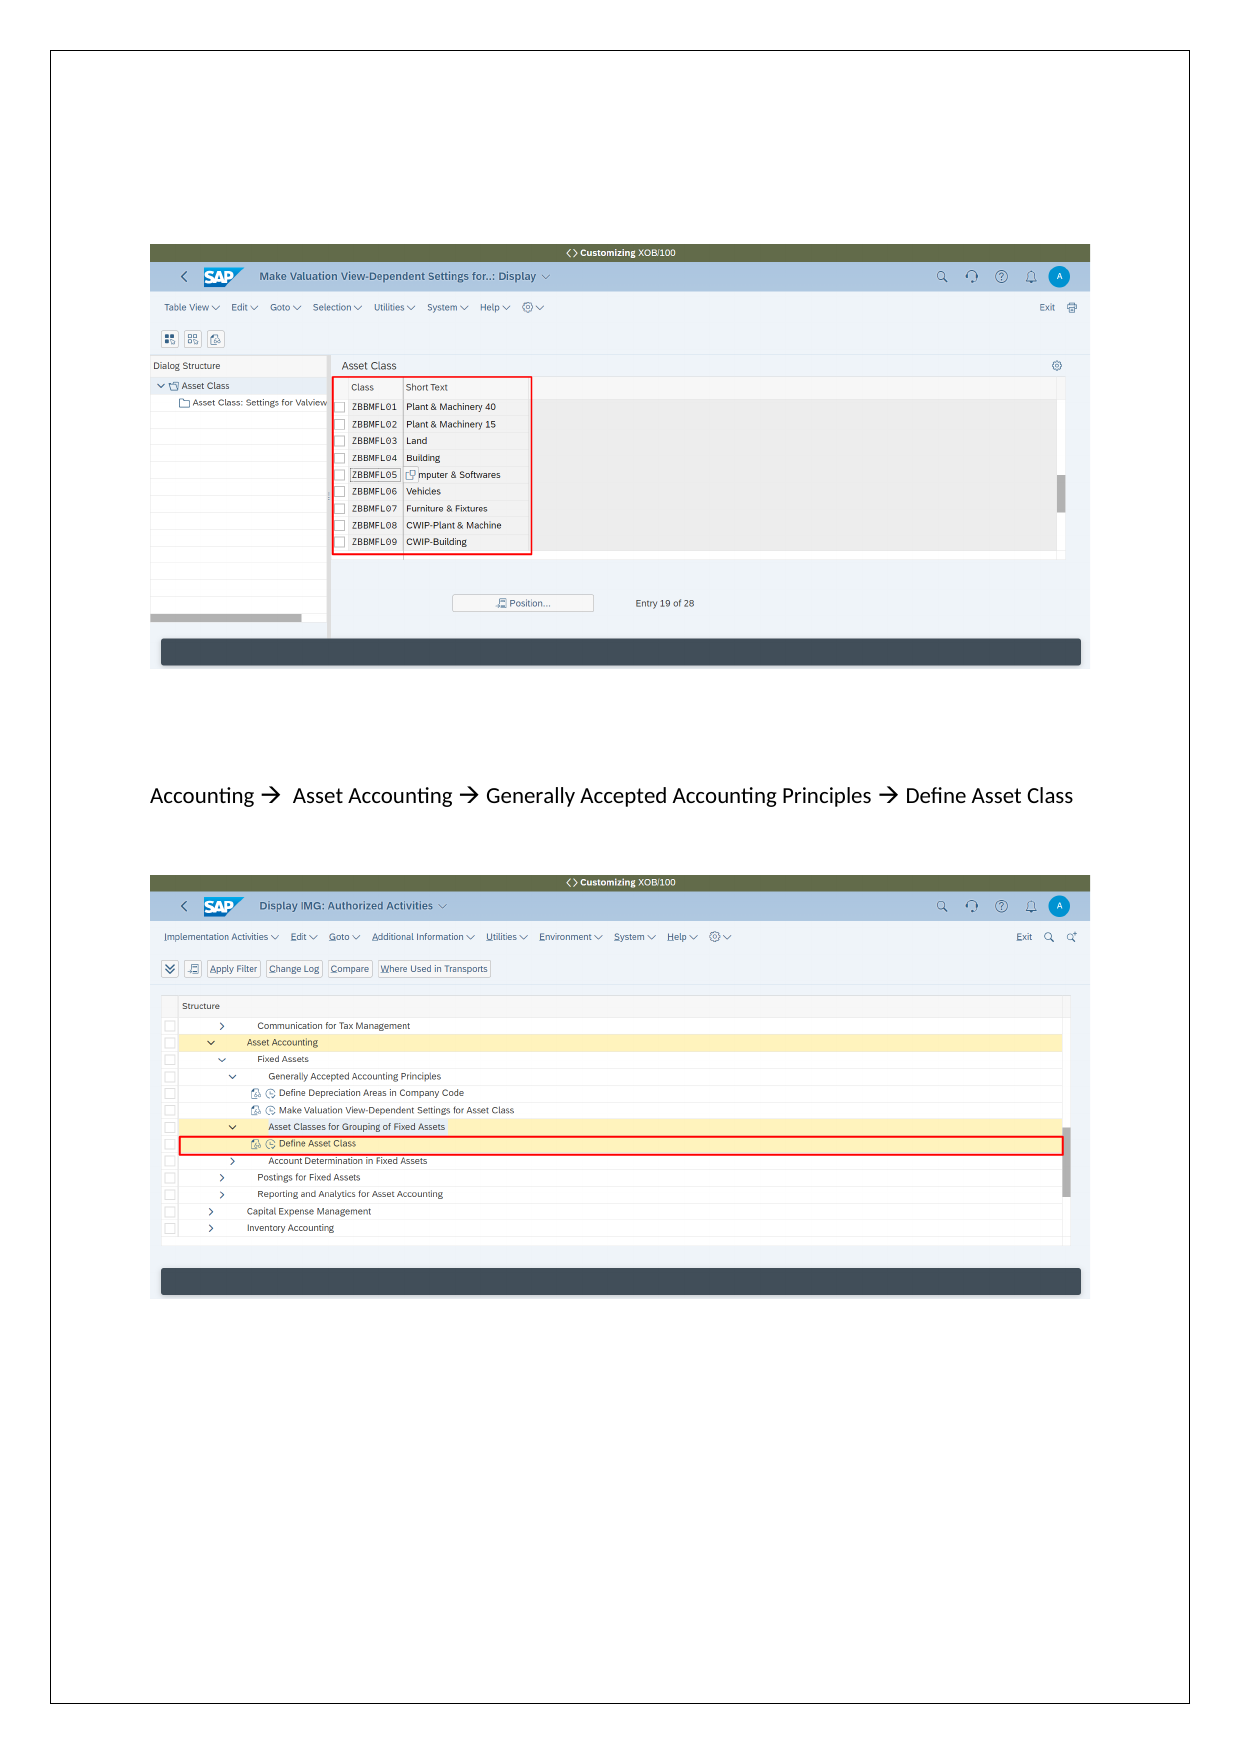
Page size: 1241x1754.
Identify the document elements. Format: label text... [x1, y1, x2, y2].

text Accounting Asset Accounting Generally Accepted Accounting Principles Define Asset Class [150, 782, 1090, 810]
picture [150, 875, 1091, 1299]
picture [150, 243, 1091, 669]
